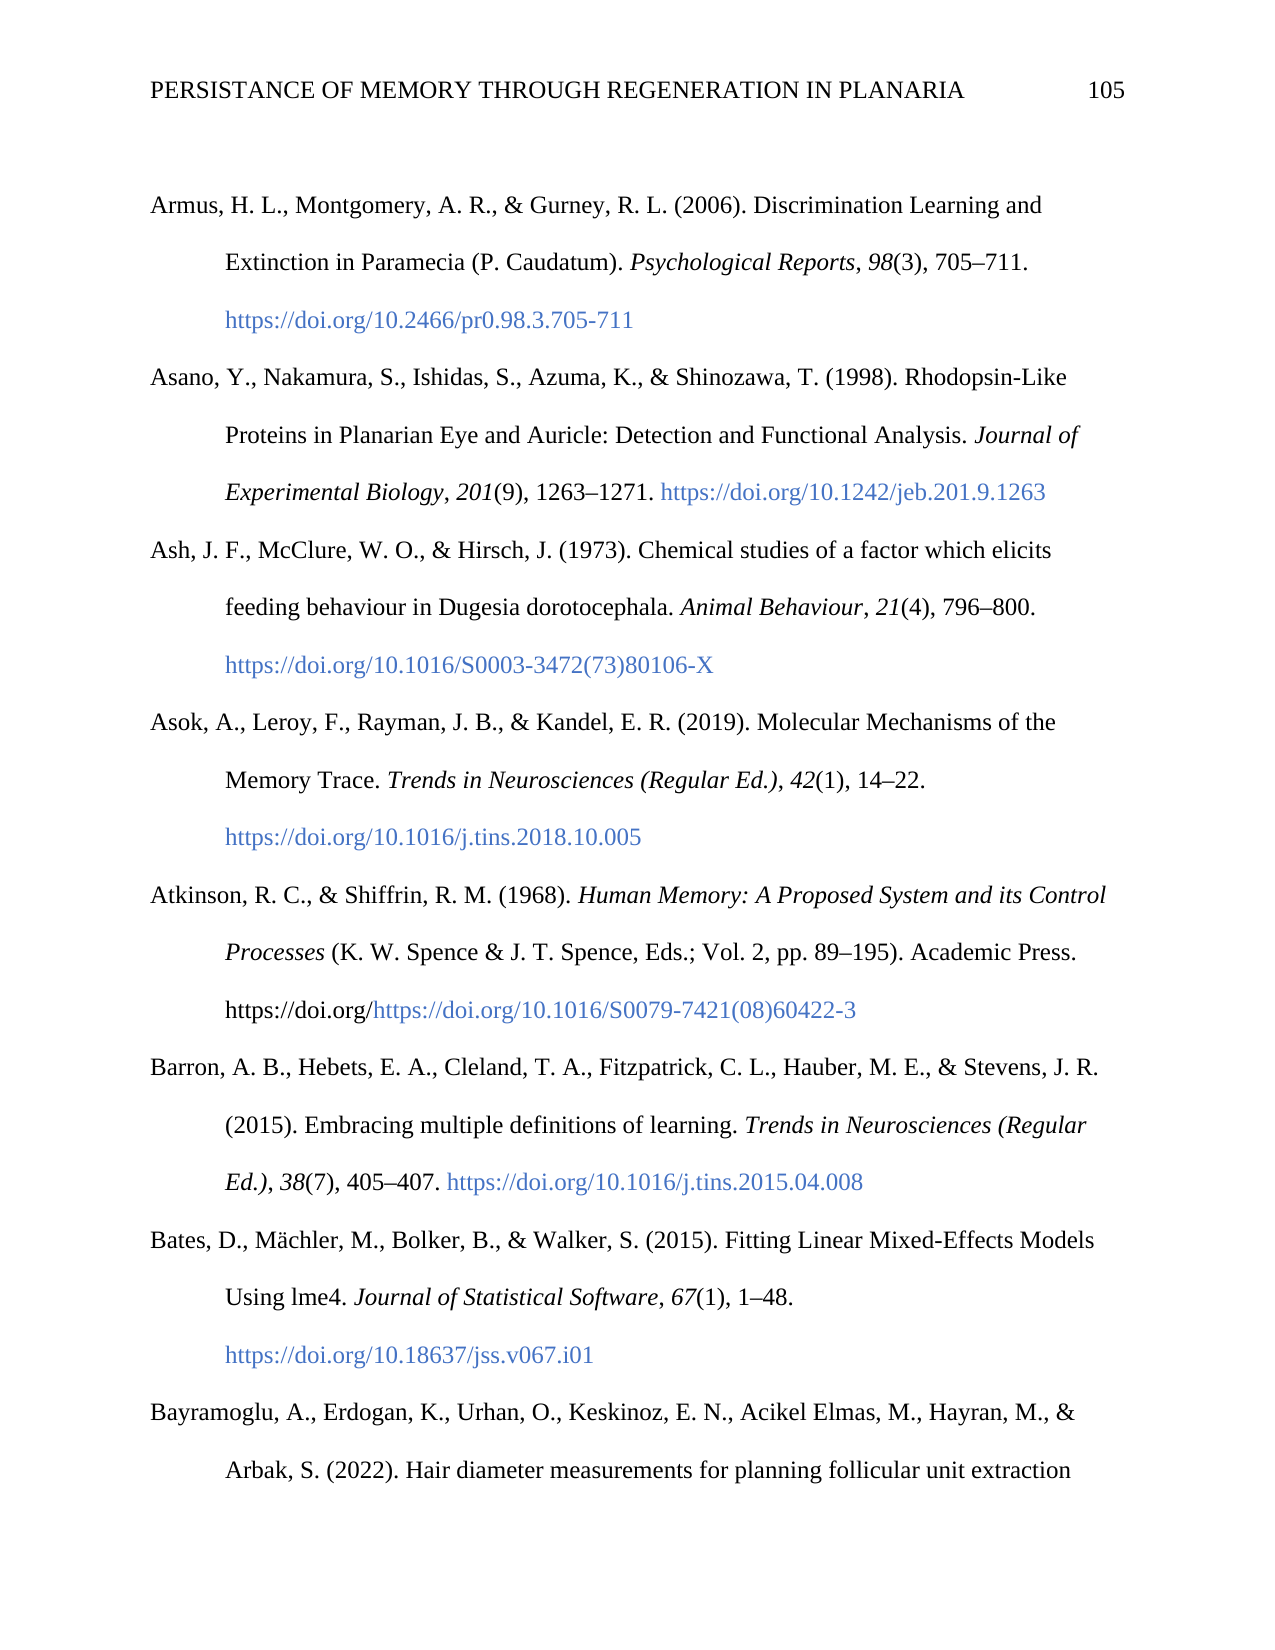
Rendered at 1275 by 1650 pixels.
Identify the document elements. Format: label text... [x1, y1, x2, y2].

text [150, 1397, 1125, 1484]
text Ash, J. F., McClure, W. O., & Hirsch, J. (1973). Chemical studies of a factor which elicits feeding behaviour in Dugesia dorotocephala. Animal Behaviour, 21(4), 796–800. https://doi.org/10.1016/S0003-3472(73)80106-X [150, 535, 1125, 679]
text Armus, H. L., Montgomery, A. R., & Gurney, R. L. (2006). Discrimination Learning and Extinction in Paramecia (P. Caudatum). Psychological Reports, 98(3), 705–711. https://doi.org/10.2466/pr0.98.3.705-711 [150, 190, 1125, 334]
text Atkinson, R. C., & Shiffrin, R. M. (1968). Human Memory: A Proposed System and its Control Processes (K. W. Spence & J. T. Spence, Eds.; Vol. 2, pp. 89–195). Academic Press. https://doi.org/https://doi.org/10.1016/S0079-7421(08)60422-3 [150, 880, 1125, 1024]
text Asano, Y., Nakamura, S., Ishidas, S., Azuma, K., & Shinozawa, T. (1998). Rhodopsin-Like Proteins in Planarian Eye and Auricle: Detection and Functional Analysis. Journal of Experimental Biology, 201(9), 1263–1271. https://doi.org/10.1242/jeb.201.9.1263 [150, 362, 1125, 506]
text Bates, D., Mächler, M., Bolker, B., & Walker, S. (2015). Fitting Linear Mixed-Effects Models Using lme4. Journal of Statistical Software, 67(1), 1–48. https://doi.org/10.18637/jss.v067.i01 [150, 1225, 1125, 1369]
text Asok, A., Leroy, F., Rayman, J. B., & Kandel, E. R. (2019). Molecular Mechanisms of the Memory Trace. Trends in Neurosciences (Regular Ed.), 42(1), 14–22. https://doi.org/10.1016/j.tins.2018.10.005 [150, 707, 1125, 851]
text Barron, A. B., Hebets, E. A., Cleland, T. A., Fitzpatrick, C. L., Hauber, M. E., & Stevens, J. R. (2015). Embracing multiple definitions of learning. Trends in Neurosciences (Regular Ed.), 38(7), 405–407. https://doi.org/10.1016/j.tins.2015.04.008 [150, 1052, 1125, 1196]
